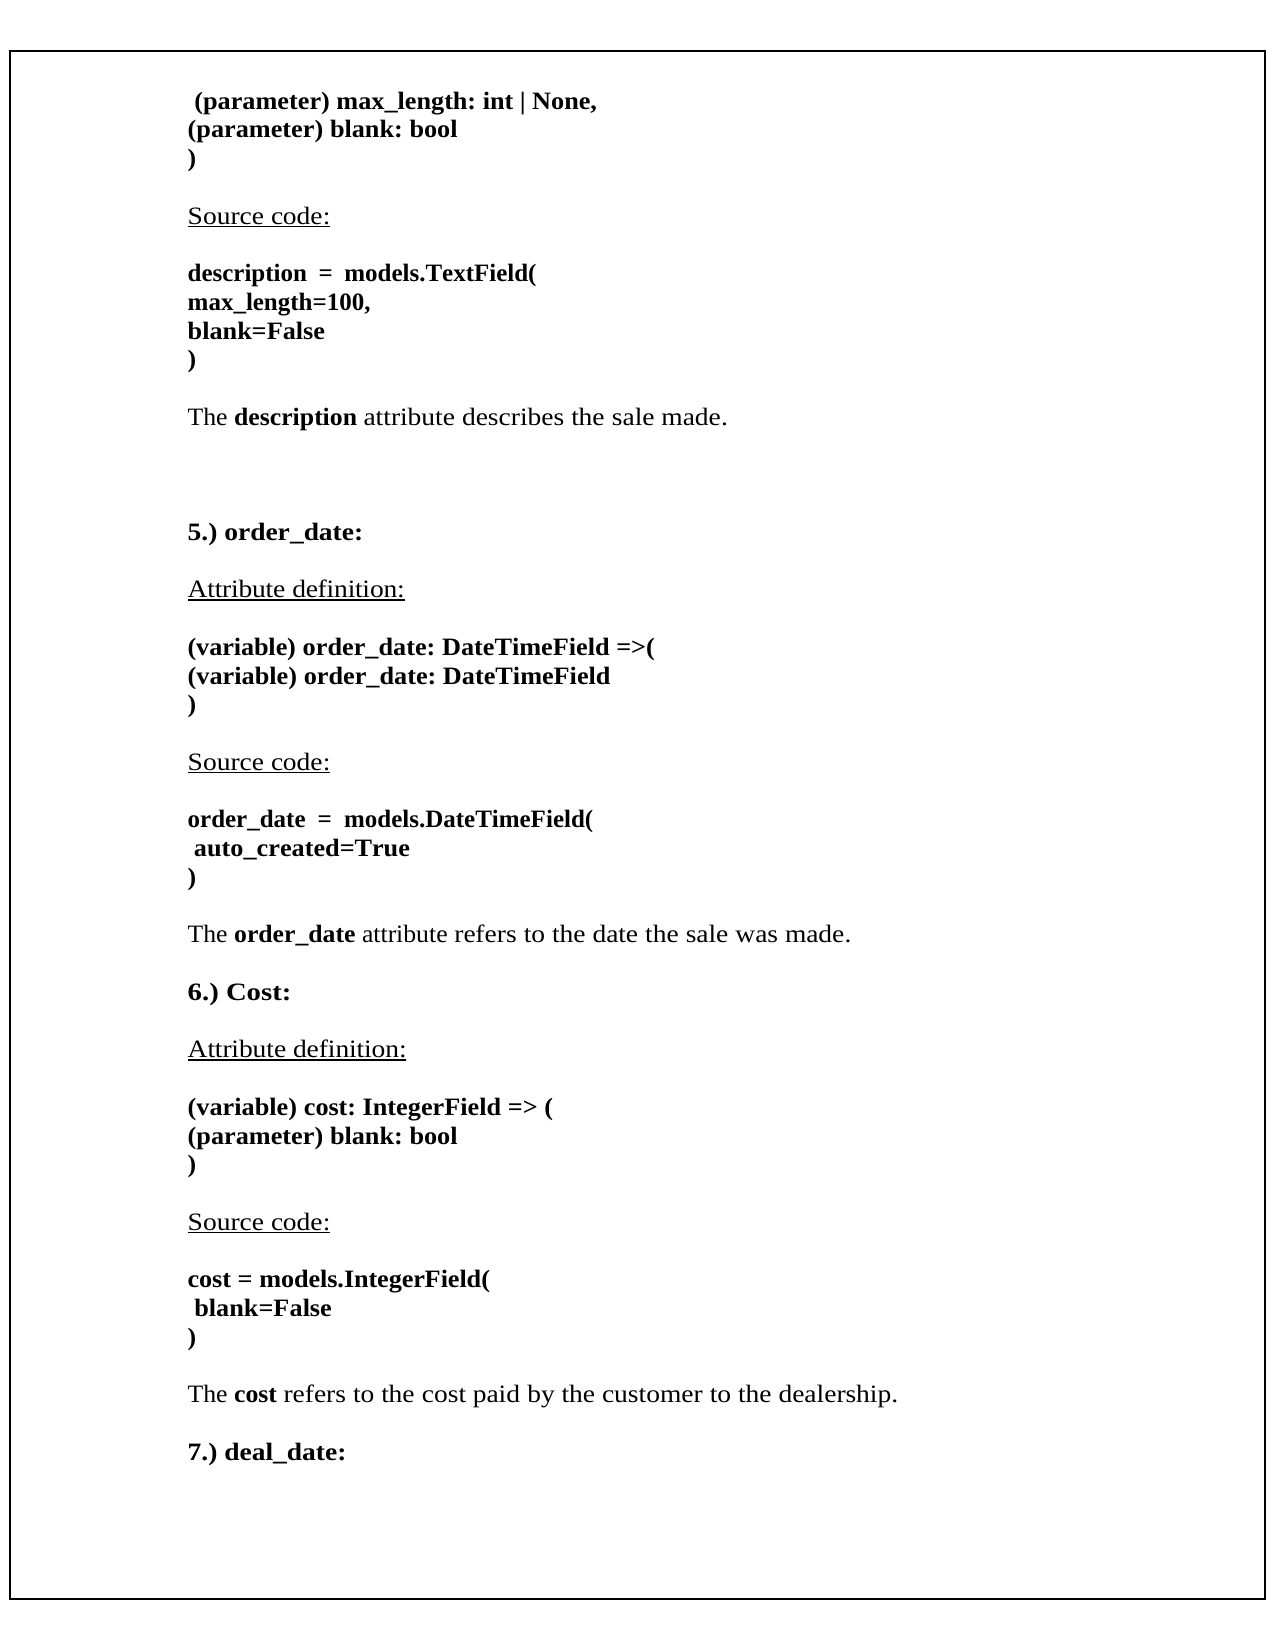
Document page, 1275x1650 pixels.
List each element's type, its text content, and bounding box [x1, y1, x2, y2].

text The cost refers to the cost paid by the customer to the dealership. [187, 1379, 1093, 1408]
text The order_date attribute refers to the date the sale was made. [187, 919, 1093, 948]
text auto_created=True [187, 833, 1093, 862]
text (parameter) blank: bool [187, 114, 1093, 143]
text 6.) Cost: [187, 977, 1093, 1006]
text Source code: [187, 747, 1093, 776]
text 5.) order_date: [187, 517, 1093, 546]
text ) [187, 1149, 1093, 1178]
text ) [187, 344, 1093, 373]
text Source code: [187, 201, 1093, 229]
text Attribute definition: [187, 1034, 1093, 1063]
text ) [187, 143, 1093, 172]
text (variable) cost: IntegerField => ( [187, 1092, 1093, 1121]
text (variable) order_date: DateTimeField =>( [187, 632, 1093, 661]
text blank=False [187, 316, 1093, 344]
text max_length=100, [187, 287, 1093, 316]
text (parameter) max_length: int | None, [187, 86, 1093, 114]
text ) [187, 689, 1093, 718]
text description = models.TextField( [187, 258, 1093, 287]
text blank=False [187, 1293, 1093, 1322]
text (variable) order_date: DateTimeField [187, 661, 1093, 689]
text 7.) deal_date: [187, 1437, 1093, 1466]
text (parameter) blank: bool [187, 1121, 1093, 1149]
text cost = models.IntegerField( [187, 1264, 1093, 1293]
text The description attribute describes the sale made. [187, 402, 1093, 431]
text Attribute definition: [187, 574, 1093, 603]
text Source code: [187, 1207, 1093, 1236]
text ) [187, 1322, 1093, 1351]
text ) [187, 862, 1093, 891]
text order_date = models.DateTimeField( [187, 804, 1093, 833]
